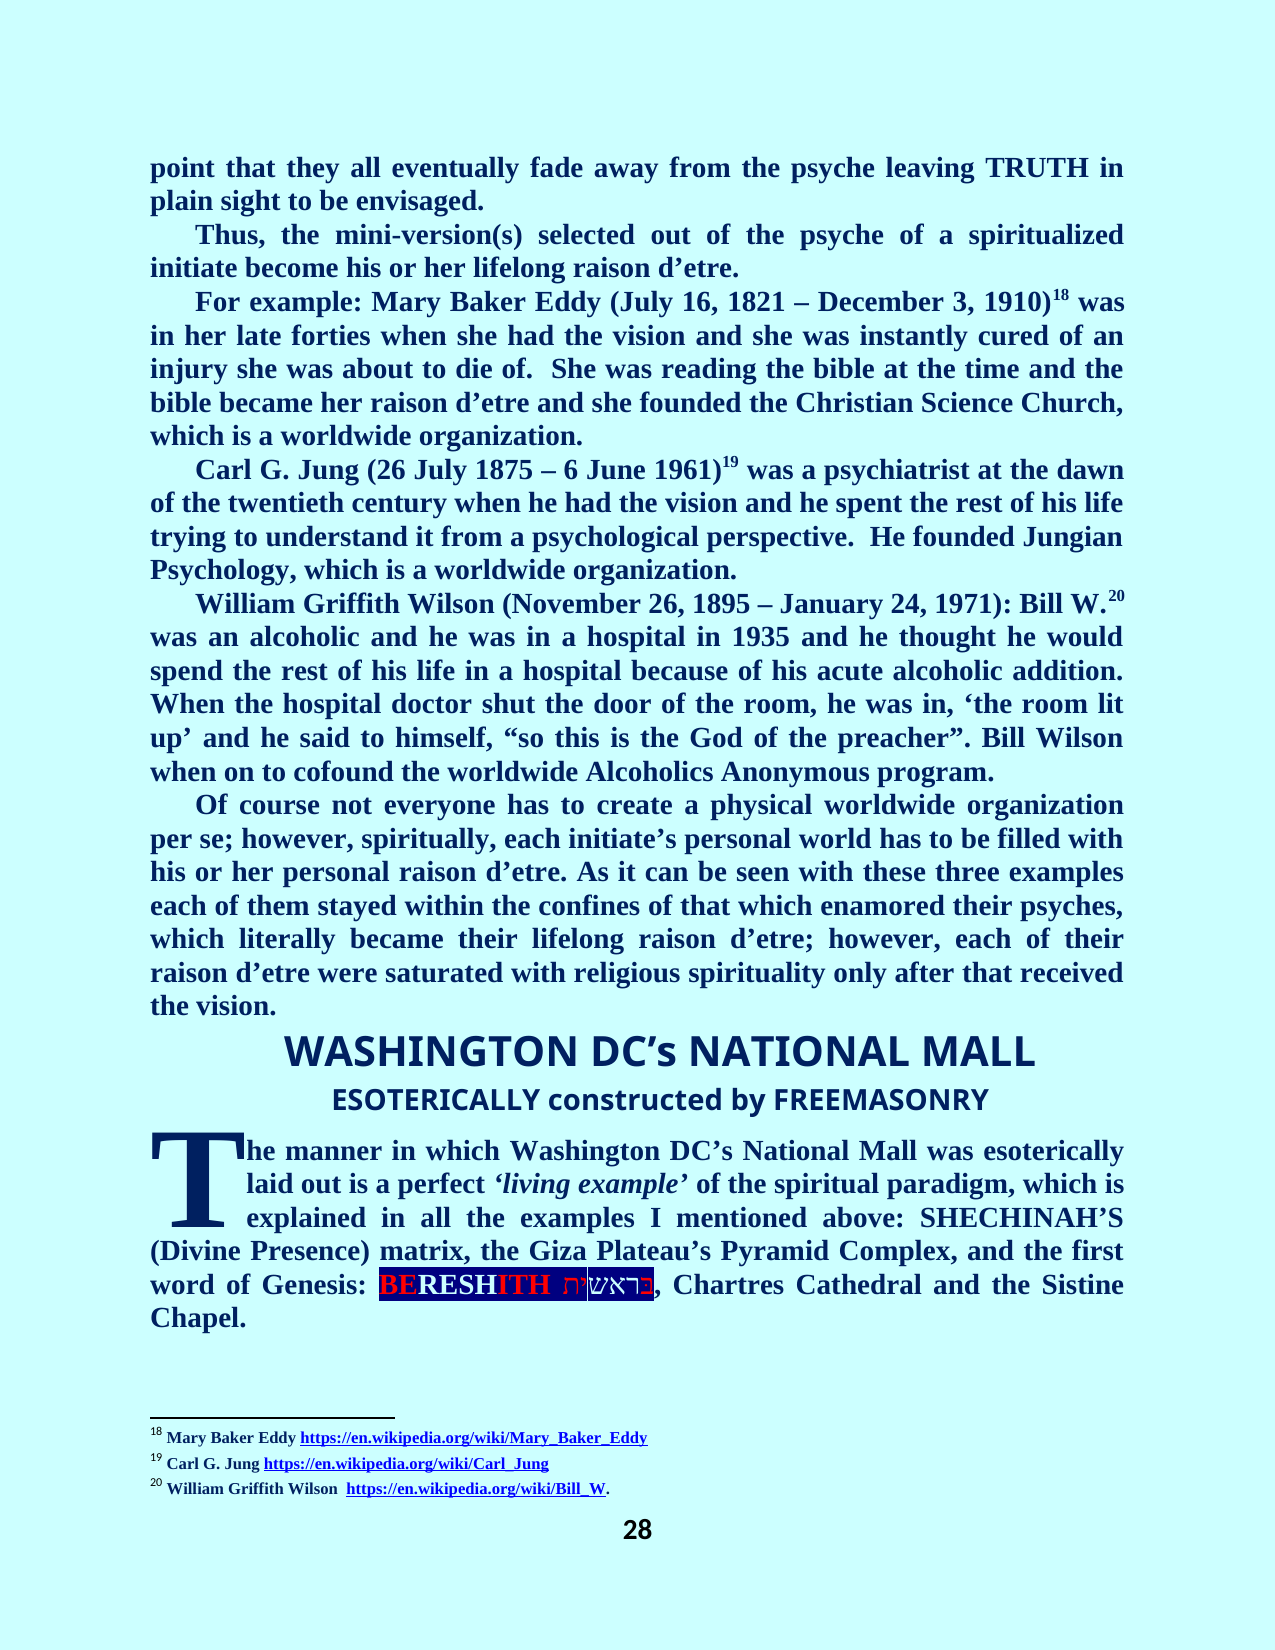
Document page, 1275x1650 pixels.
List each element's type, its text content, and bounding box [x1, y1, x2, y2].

text For example: Mary Baker Eddy (July 16, 1821 – December 3, 1910) was in her late forties when she had the vision and she was instantly cured of an injury she was about to die of. She was reading the bible at the time and the bible became her raison d’etre and she founded the Christian Science Church, which is a worldwide organization. [150, 284, 1125, 452]
text William Griffith Wilson (November 26, 1895 – January 24, 1971): Bill W. was an alcoholic and he was in a hospital in 1935 and he thought he would spend the rest of his life in a hospital because of his acute alcoholic addition. When the hospital doctor shut the door of the room, he was in, ‘the room lit up’ and he said to himself, “so this is the God of the preacher”. Bill Wilson when on to cofound the worldwide Alcoholics Anonymous program. [150, 586, 1125, 787]
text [150, 150, 1125, 217]
text WASHINGTON DC’s NATIONAL MALL [150, 1022, 1125, 1079]
text ESOTERICALLY constructed by FREEMASONRY [150, 1079, 1125, 1118]
text Thus, the mini-version(s) selected out of the psyche of a spiritualized initiate become his or her lifelong raison d’etre. [150, 217, 1125, 284]
text Carl G. Jung (26 July 1875 – 6 June 1961) was a psychiatrist at the dawn of the twentieth century when he had the vision and he spent the rest of his life trying to understand it from a psychological perspective. He founded Jungian Psychology, which is a worldwide organization. [150, 452, 1125, 586]
text he manner in which Washington DC’s National Mall was esoterically laid out is a perfect ‘living example’ of the spiritual paradigm, which is explained in all the examples I mentioned above: SHECHINAH’S (Divine Presence) matrix, the Giza Plateau’s Pyramid Complex, and the first word of Genesis: BERESHITH בּראשית, Chartres Cathedral and the Sistine Chapel. [150, 1133, 1125, 1334]
text Of course not everyone has to create a physical worldwide organization per se; however, spiritually, each initiate’s personal world has to be filled with his or her personal raison d’etre. As it can be seen with these three examples each of them stayed within the confines of that which enamored their psyches, which literally became their lifelong raison d’etre; however, each of their raison d’etre were saturated with religious spirituality only after that received the vision. [150, 787, 1125, 1022]
